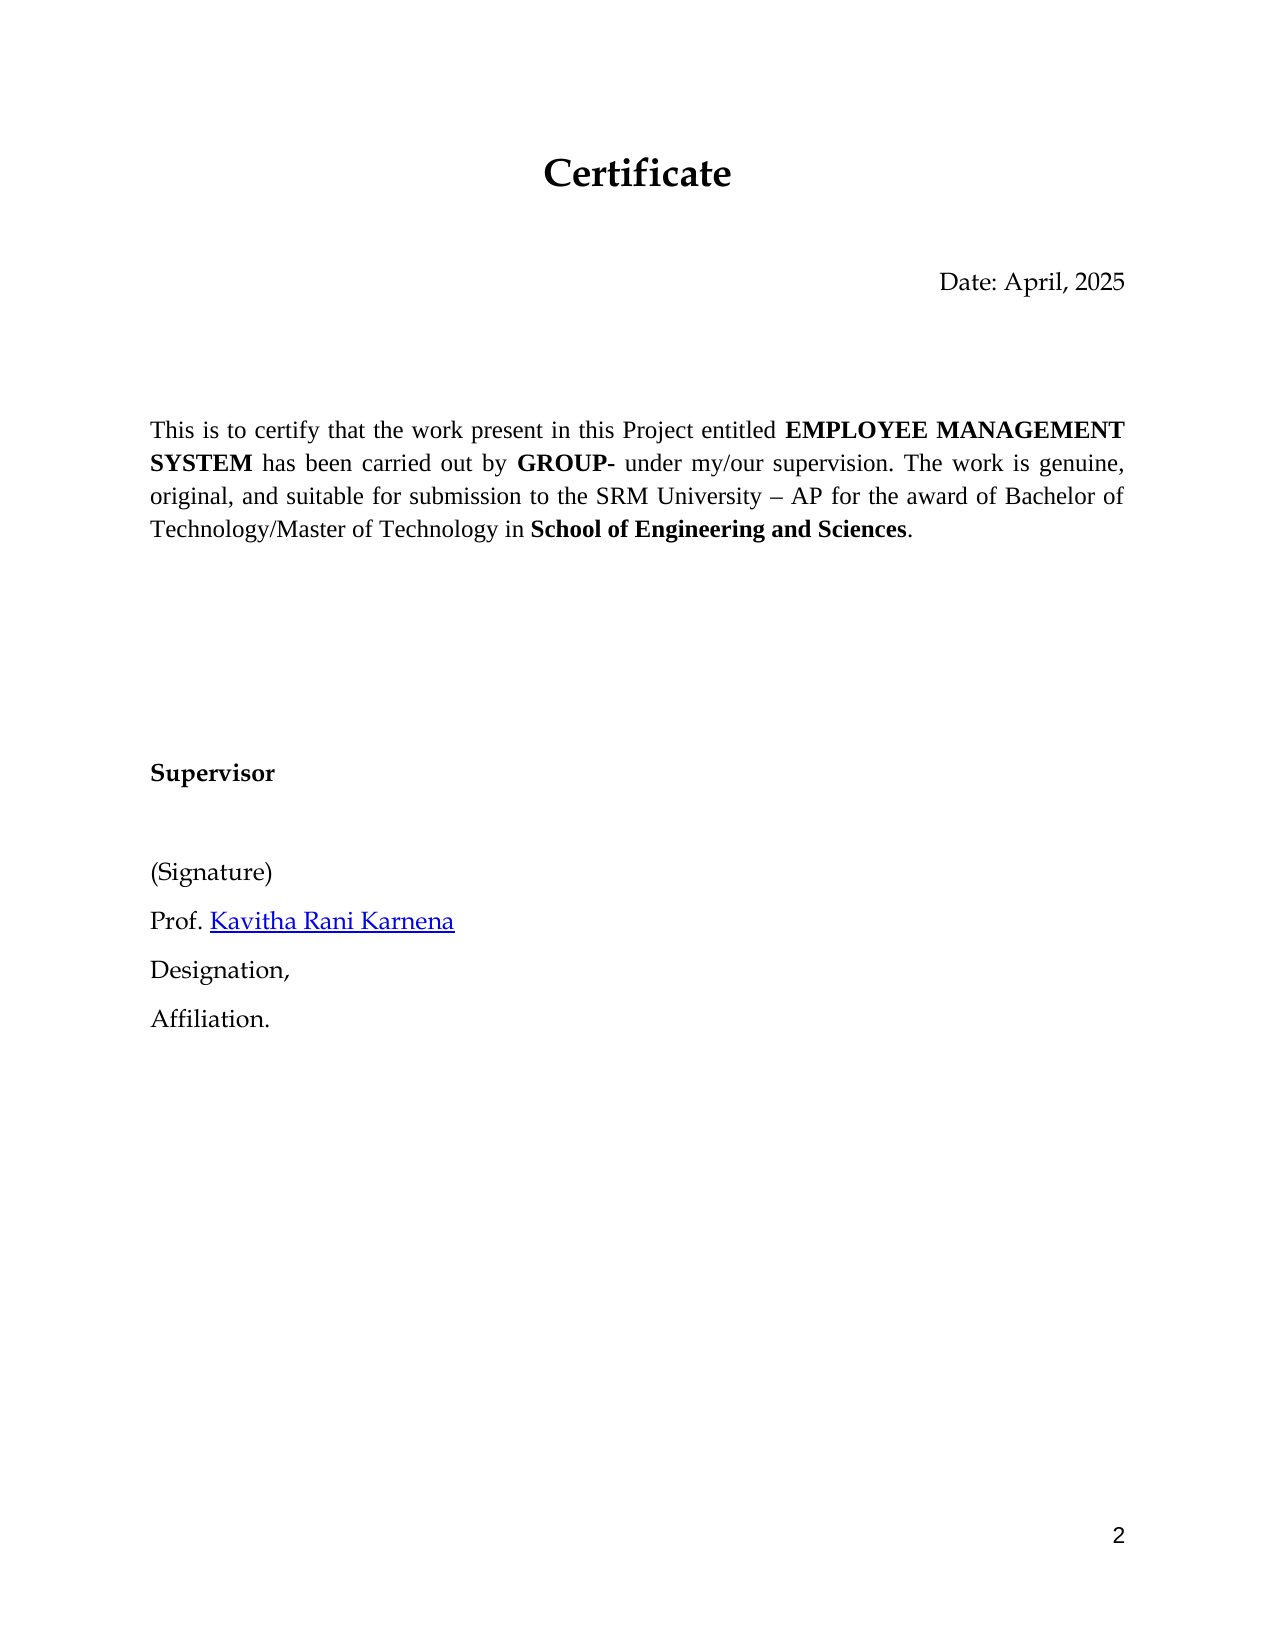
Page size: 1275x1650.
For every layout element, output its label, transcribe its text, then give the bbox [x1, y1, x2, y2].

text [150, 150, 1125, 198]
text Prof. Kavitha Rani Karnena [150, 906, 1125, 936]
text Affiliation. [150, 1004, 1125, 1035]
text Date: April, 2025 [150, 267, 1125, 297]
text Designation, [150, 955, 1125, 986]
text This is to certify that the work present in this Project entitled EMPLOYEE MANAGEMENT SYSTEM has been carried out by GROUP- under my/our supervision. The work is genuine, original, and suitable for submission to the SRM University – AP for the award of Bachelor of Technology/Master of Technology in School of Engineering and Sciences. [150, 415, 1125, 543]
text Supervisor [150, 759, 1125, 789]
text (Signature) [150, 857, 1125, 887]
